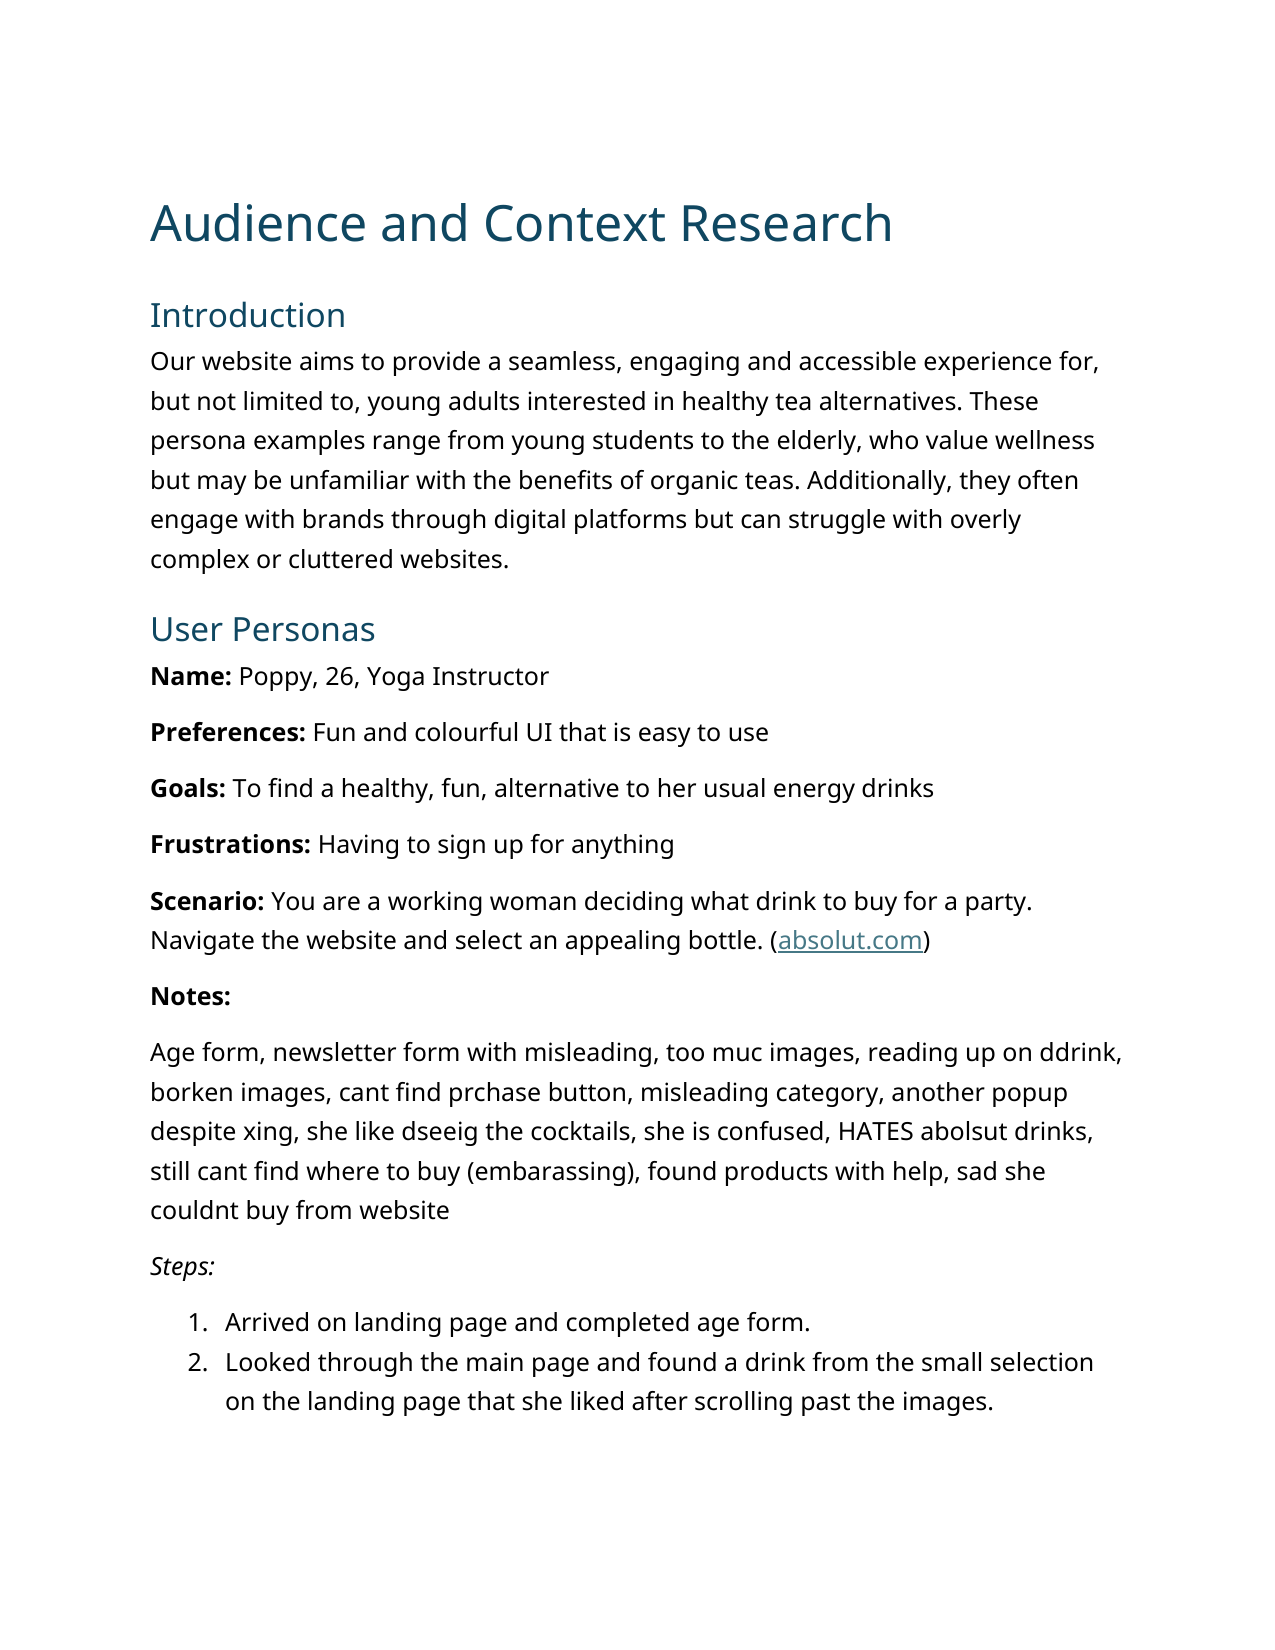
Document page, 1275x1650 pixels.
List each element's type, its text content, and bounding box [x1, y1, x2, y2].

text Goals: To find a healthy, fun, alternative to her usual energy drinks [150, 771, 1125, 805]
subtitle User Personas [150, 606, 1125, 651]
text Frustrations: Having to sign up for anything [150, 827, 1125, 861]
list Looked through the main page and found a drink from the small selection on the landing page that she liked after scrolling past the images. [187, 1344, 1125, 1418]
text Scenario: You are a working woman deciding what drink to buy for a party. Navigate the website and select an appealing bottle. (absolut.com) [150, 883, 1125, 957]
text Preferences: Fun and colourful UI that is easy to use [150, 715, 1125, 749]
text Name: Poppy, 26, Yoga Instructor [150, 658, 1125, 693]
subtitle Introduction [150, 291, 1125, 337]
text Steps: [150, 1249, 1125, 1283]
subtitle Audience and Context Research [150, 187, 1125, 256]
text Notes: [150, 979, 1125, 1013]
text Our website aims to provide a seamless, engaging and accessible experience for, but not limited to, young adults interested in healthy tea alternatives. These persona examples range from young students to the elderly, who value wellness but may be unfamiliar with the benefits of organic teas. Additionally, they often engage with brands through digital platforms but can struggle with overly complex or cluttered websites. [150, 344, 1125, 576]
list Arrived on landing page and completed age form. [187, 1305, 1125, 1339]
text Age form, newsletter form with misleading, too muc images, reading up on ddrink, borken images, cant find prchase button, misleading category, another popup despite xing, she like dseeig the cocktails, she is confused, HATES abolsut drinks, still cant find where to buy (embarassing), found products with help, sad she couldnt buy from website [150, 1035, 1125, 1227]
